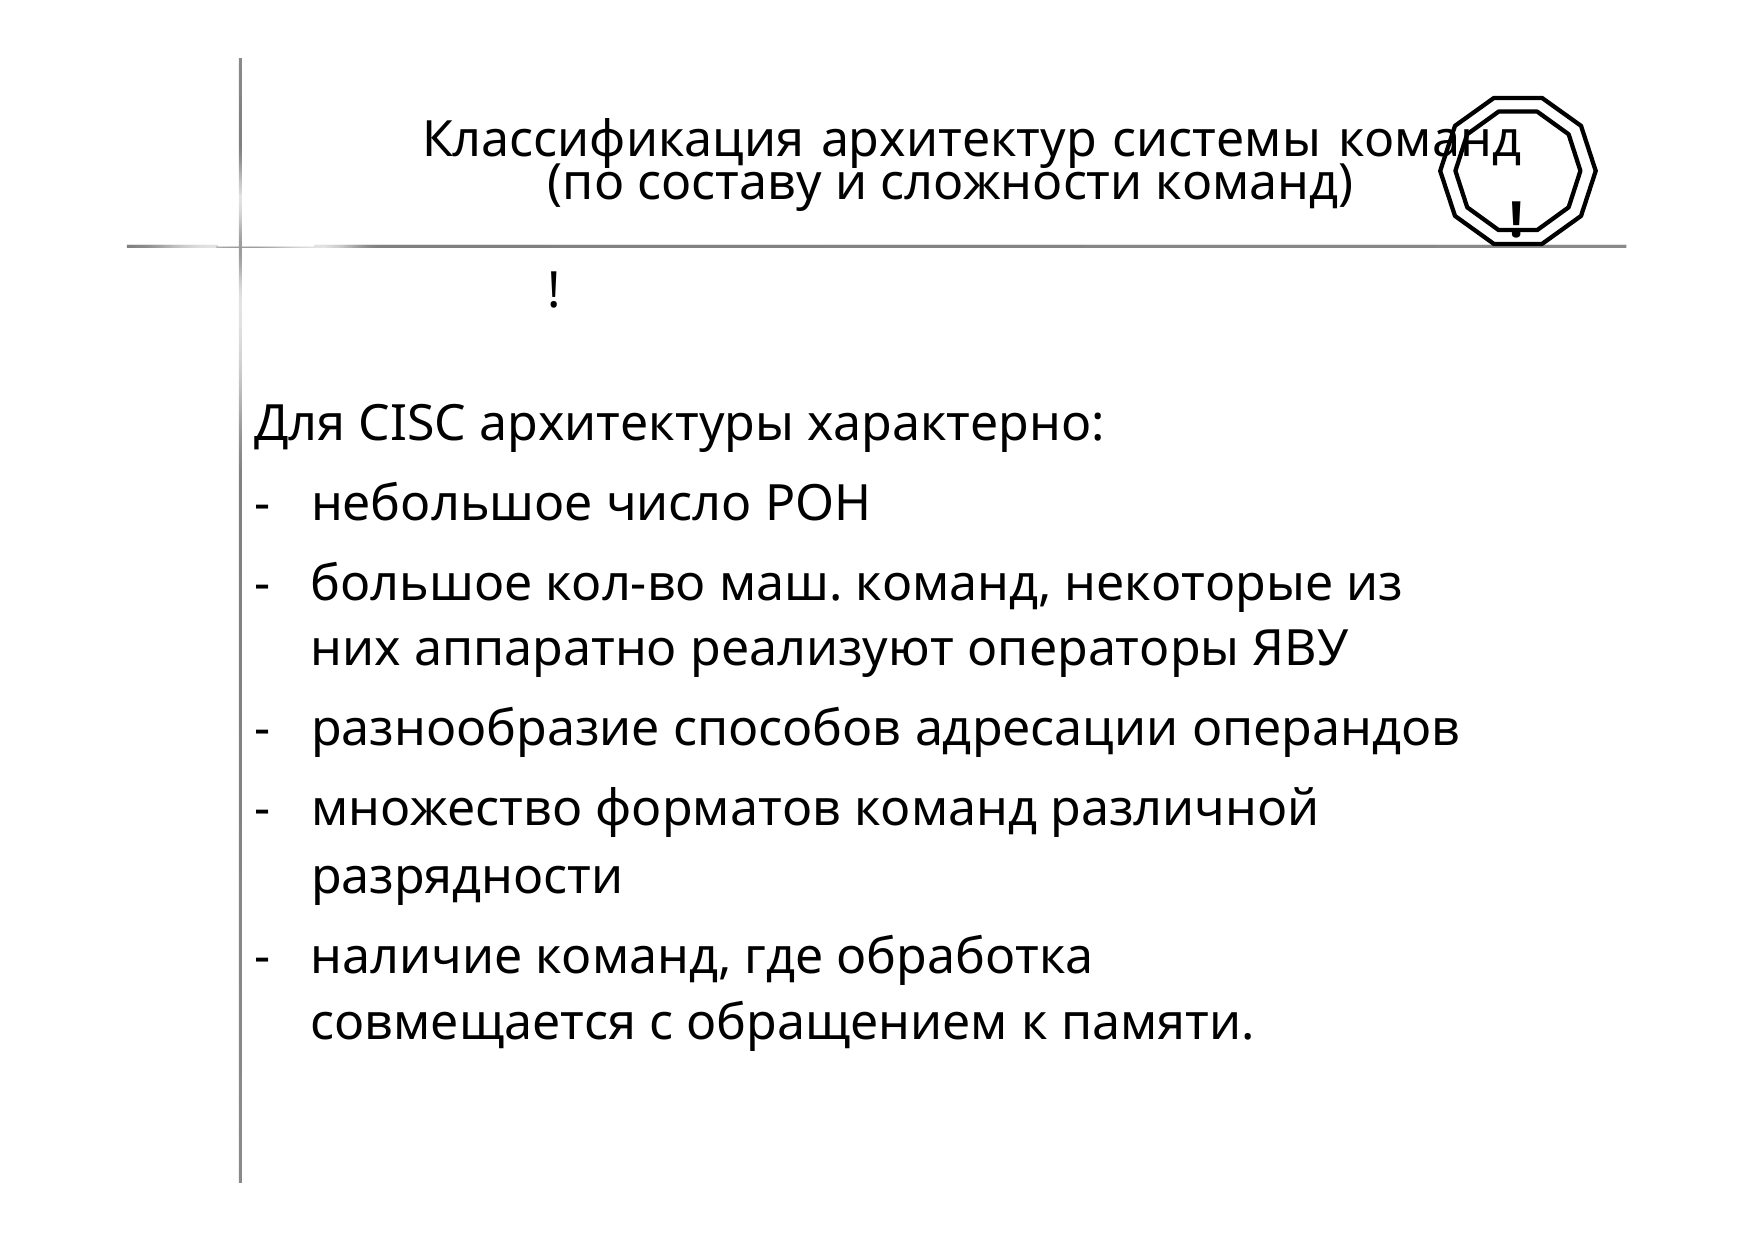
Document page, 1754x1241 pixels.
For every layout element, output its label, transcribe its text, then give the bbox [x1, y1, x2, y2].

picture [126, 58, 1627, 1183]
text Классификация архитектур системы команд (по составу и сложности команд) !! [422, 119, 1526, 355]
text Для CISC архитектуры характерно: [254, 387, 1637, 455]
list небольшое число РОН [254, 467, 1637, 535]
list множество форматов команд различной разрядности [254, 772, 1637, 908]
list разнообразие способов адресации операндов [254, 692, 1637, 761]
list большое кол-во маш. команд, некоторые из них аппаратно реализуют операторы ЯВУ [254, 547, 1427, 680]
list наличие команд, где обработка совмещается с обращением к памяти. [254, 921, 1398, 1054]
